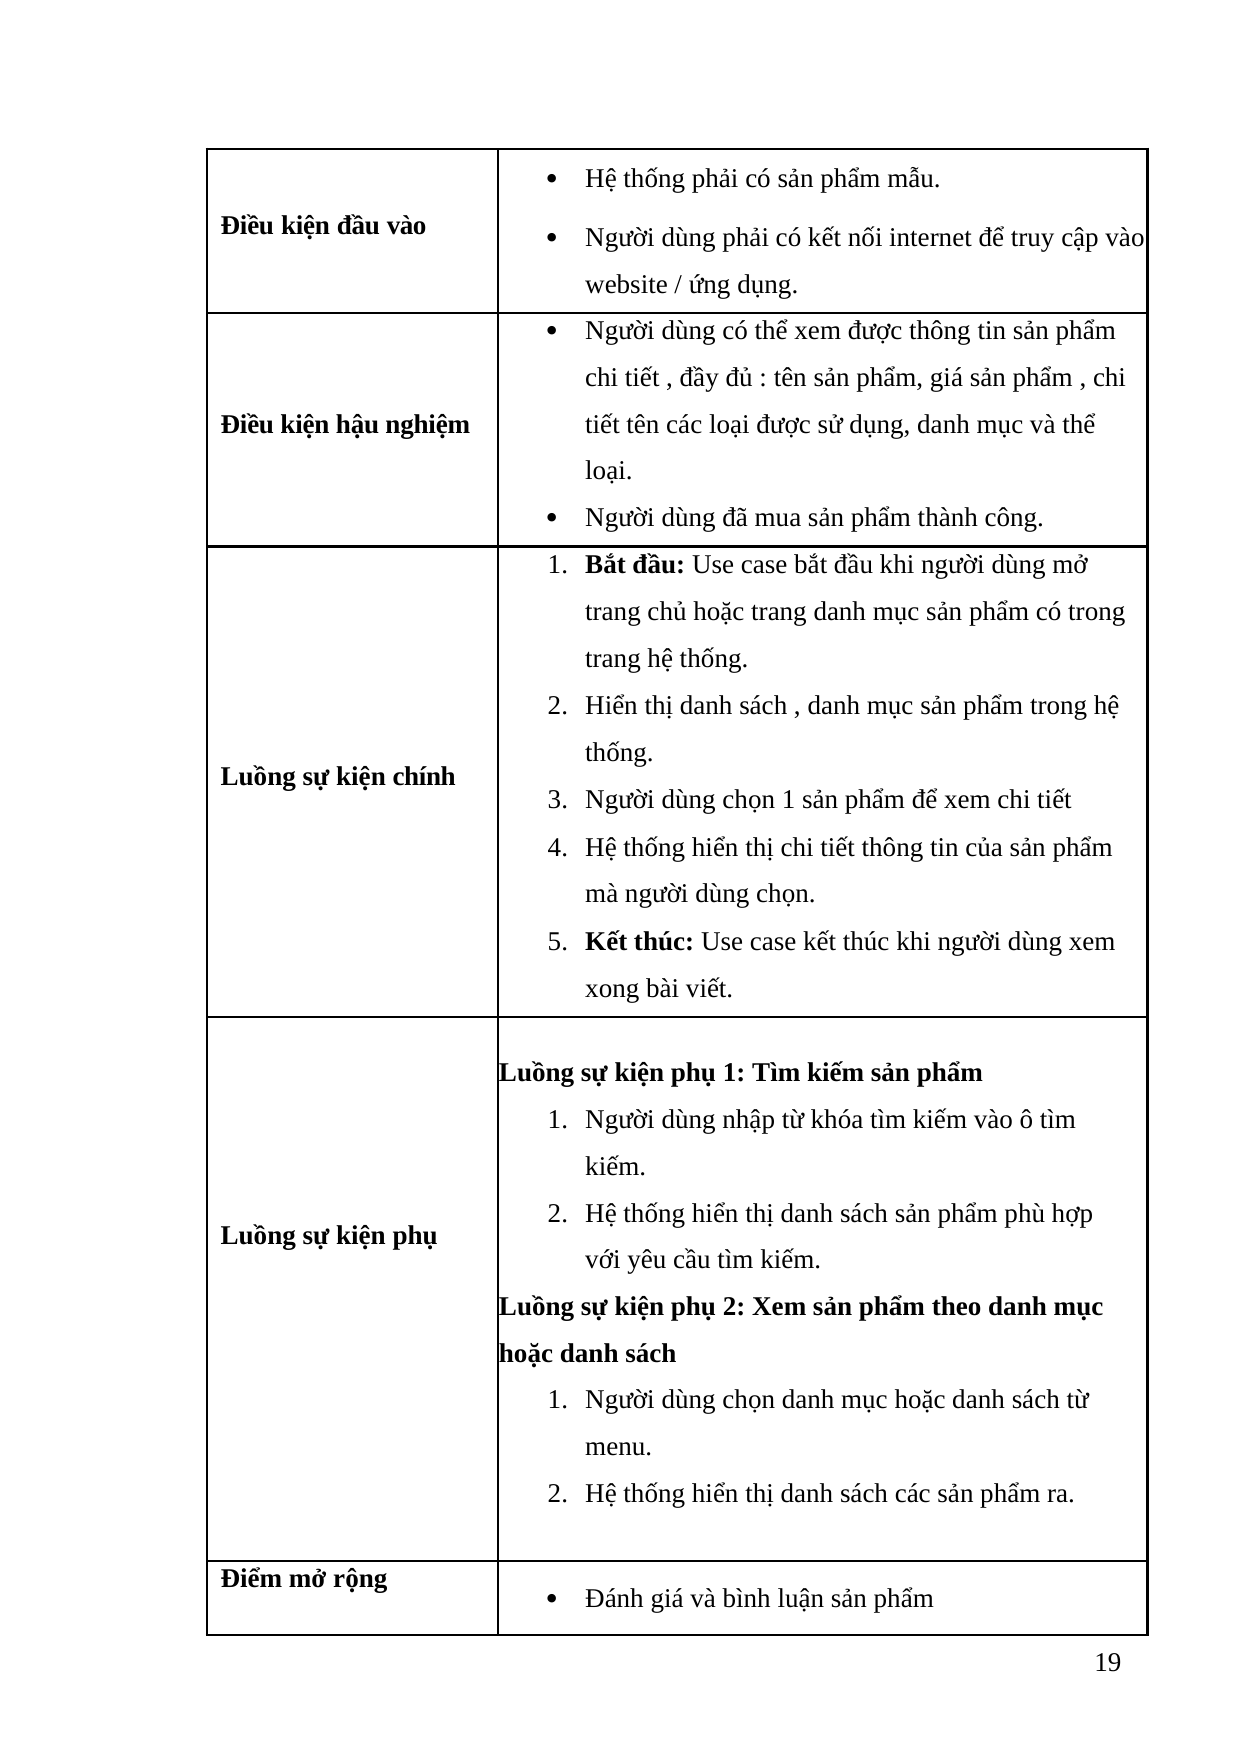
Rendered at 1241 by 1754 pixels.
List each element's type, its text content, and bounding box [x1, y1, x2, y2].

table_cell Luồng sự kiện phụ 1: Tìm kiếm sản phẩm Người dùng nhập từ khóa tìm kiếm vào ô tìm kiếm. Hệ thống hiển thị danh sách sản phẩm phù hợp với yêu cầu tìm kiếm. Luồng sự kiện phụ 2: Xem sản phẩm theo danh mục hoặc danh sách Người dùng chọn danh mục hoặc danh sách từ menu. Hệ thống hiển thị danh sách các sản phẩm ra. [499, 1018, 1146, 1560]
table_cell Luồng sự kiện chính [208, 548, 497, 1016]
table_cell Điểm mở rộng [208, 1562, 497, 1634]
table_cell Điều kiện đầu vào [208, 150, 497, 312]
table_cell Luồng sự kiện phụ [208, 1018, 497, 1560]
table_cell Hệ thống phải có sản phẩm mẫu. Người dùng phải có kết nối internet để truy cập vào website / ứng dụng. [499, 150, 1146, 312]
table_cell Điều kiện hậu nghiệm [208, 314, 497, 545]
table_cell Bắt đầu: Use case bắt đầu khi người dùng mở trang chủ hoặc trang danh mục sản phẩm có trong trang hệ thống. Hiển thị danh sách , danh mục sản phẩm trong hệ thống. Người dùng chọn 1 sản phẩm để xem chi tiết Hệ thống hiển thị chi tiết thông tin của sản phẩm mà người dùng chọn. Kết thúc: Use case kết thúc khi người dùng xem xong bài viết. [499, 548, 1146, 1016]
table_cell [499, 1562, 1146, 1634]
table_cell Người dùng có thể xem được thông tin sản phẩm chi tiết , đầy đủ : tên sản phẩm, giá sản phẩm , chi tiết tên các loại được sử dụng, danh mục và thể loại. Người dùng đã mua sản phẩm thành công. [499, 314, 1146, 545]
